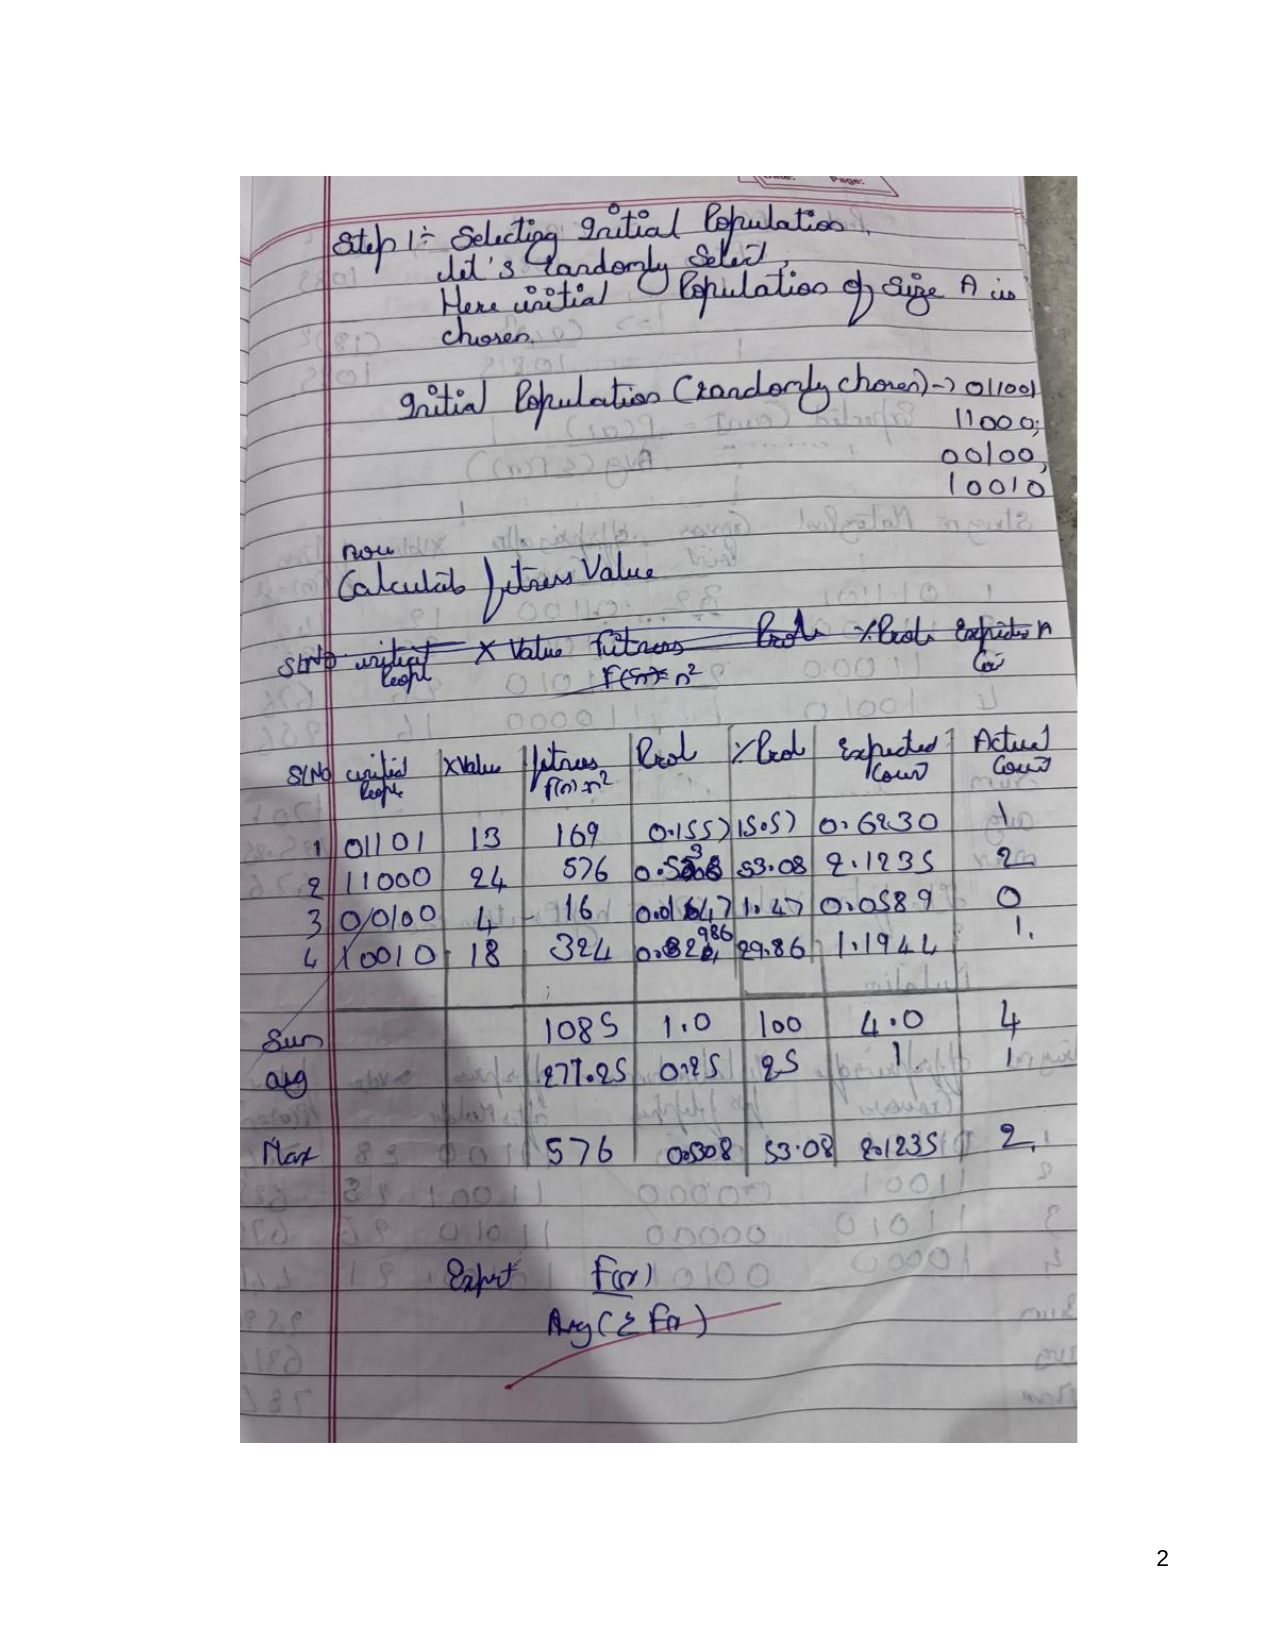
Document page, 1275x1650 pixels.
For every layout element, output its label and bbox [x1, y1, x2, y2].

picture [240, 176, 1078, 1443]
